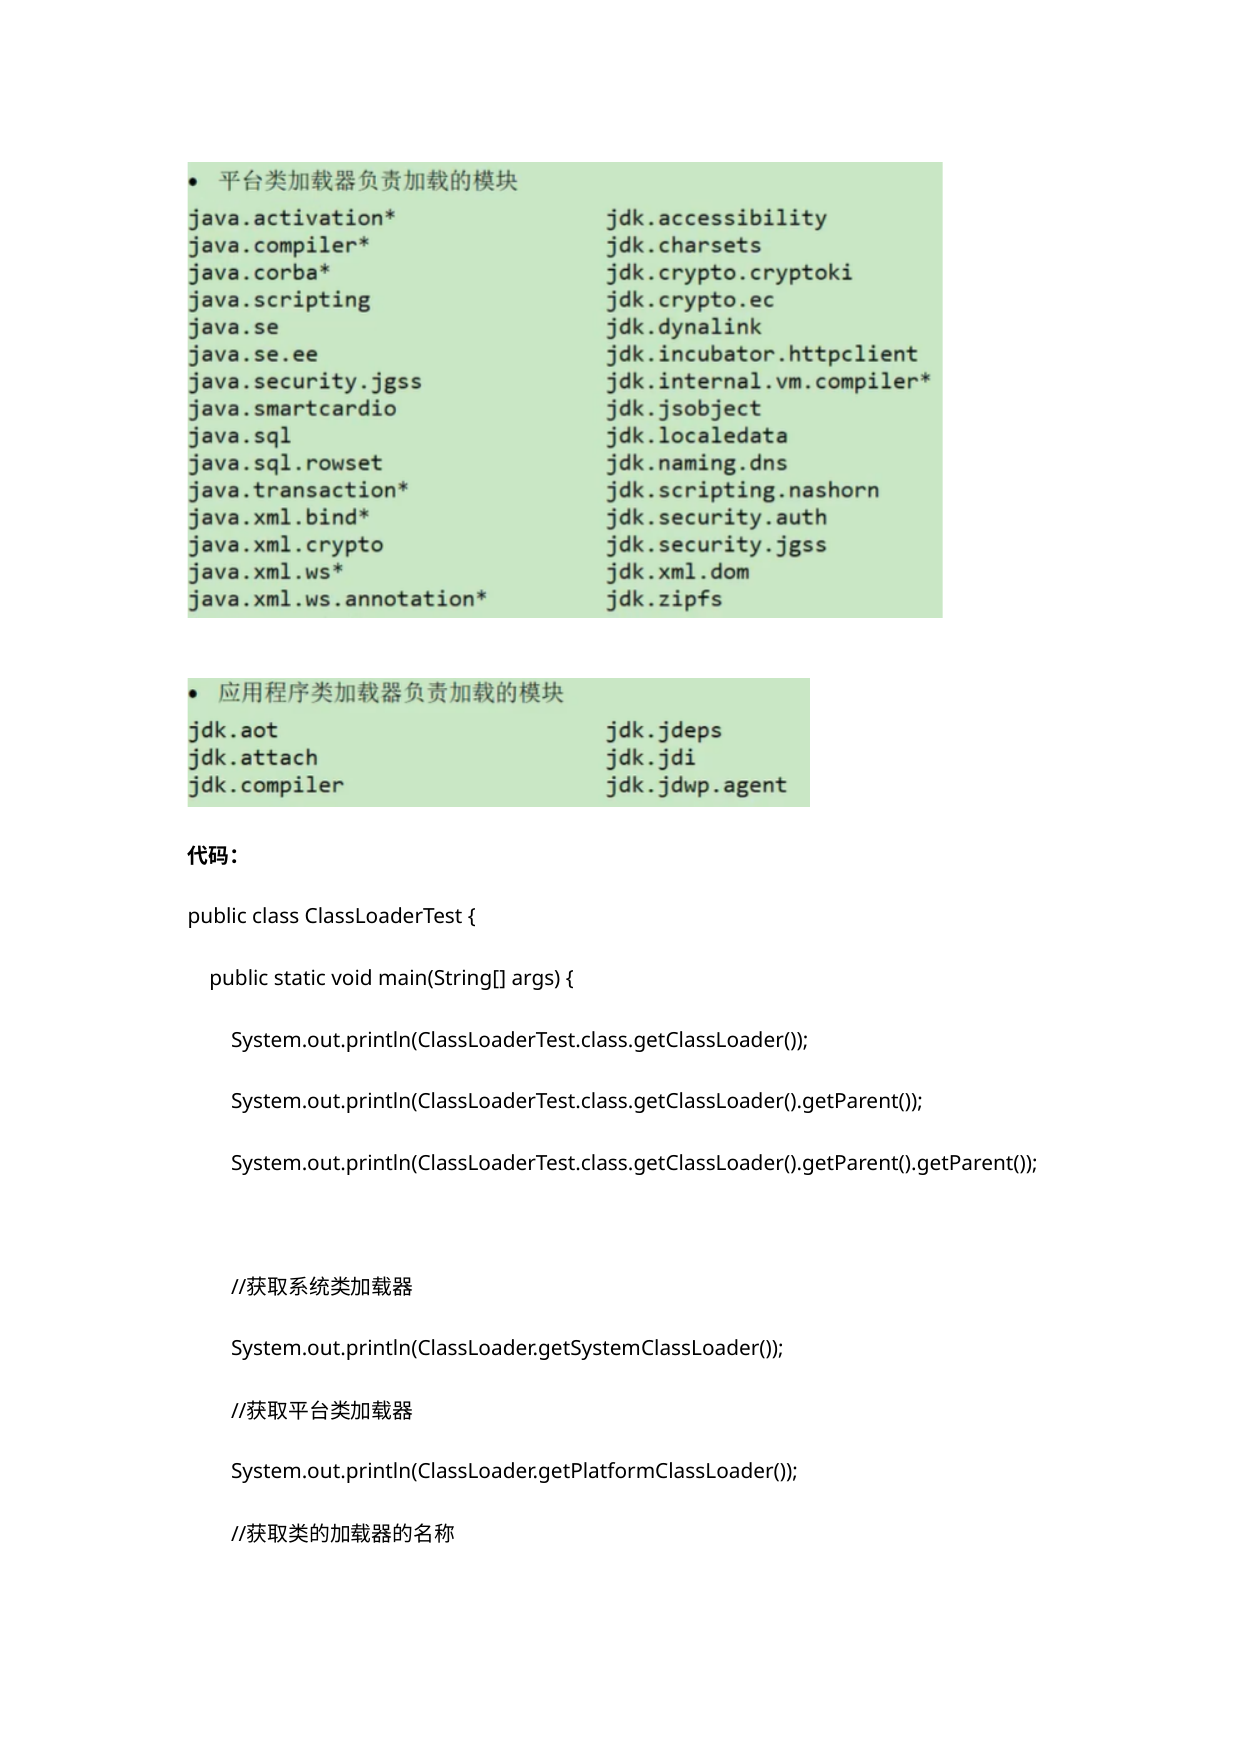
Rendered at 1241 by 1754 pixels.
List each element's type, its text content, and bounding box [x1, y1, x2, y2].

text System.out.println(ClassLoaderTest.class.getClassLoader().getParent()); [187, 1084, 1053, 1117]
text public static void main(String[] args) { [187, 961, 1053, 994]
picture [187, 162, 943, 618]
text System.out.println(ClassLoaderTest.class.getClassLoader()); [187, 1023, 1053, 1055]
text public class ClassLoaderTest { [187, 899, 1053, 932]
picture [187, 678, 810, 807]
text System.out.println(ClassLoader.getPlatformClassLoader()); [187, 1454, 1053, 1487]
text //获取系统类加载器 [187, 1269, 1053, 1302]
text //获取类的加载器的名称 [187, 1516, 1053, 1549]
text 代码： [187, 838, 1053, 870]
text System.out.println(ClassLoaderTest.class.getClassLoader().getParent().getParent()); [187, 1146, 1053, 1179]
text //获取平台类加载器 [187, 1393, 1053, 1425]
text System.out.println(ClassLoader.getSystemClassLoader()); [187, 1331, 1053, 1364]
